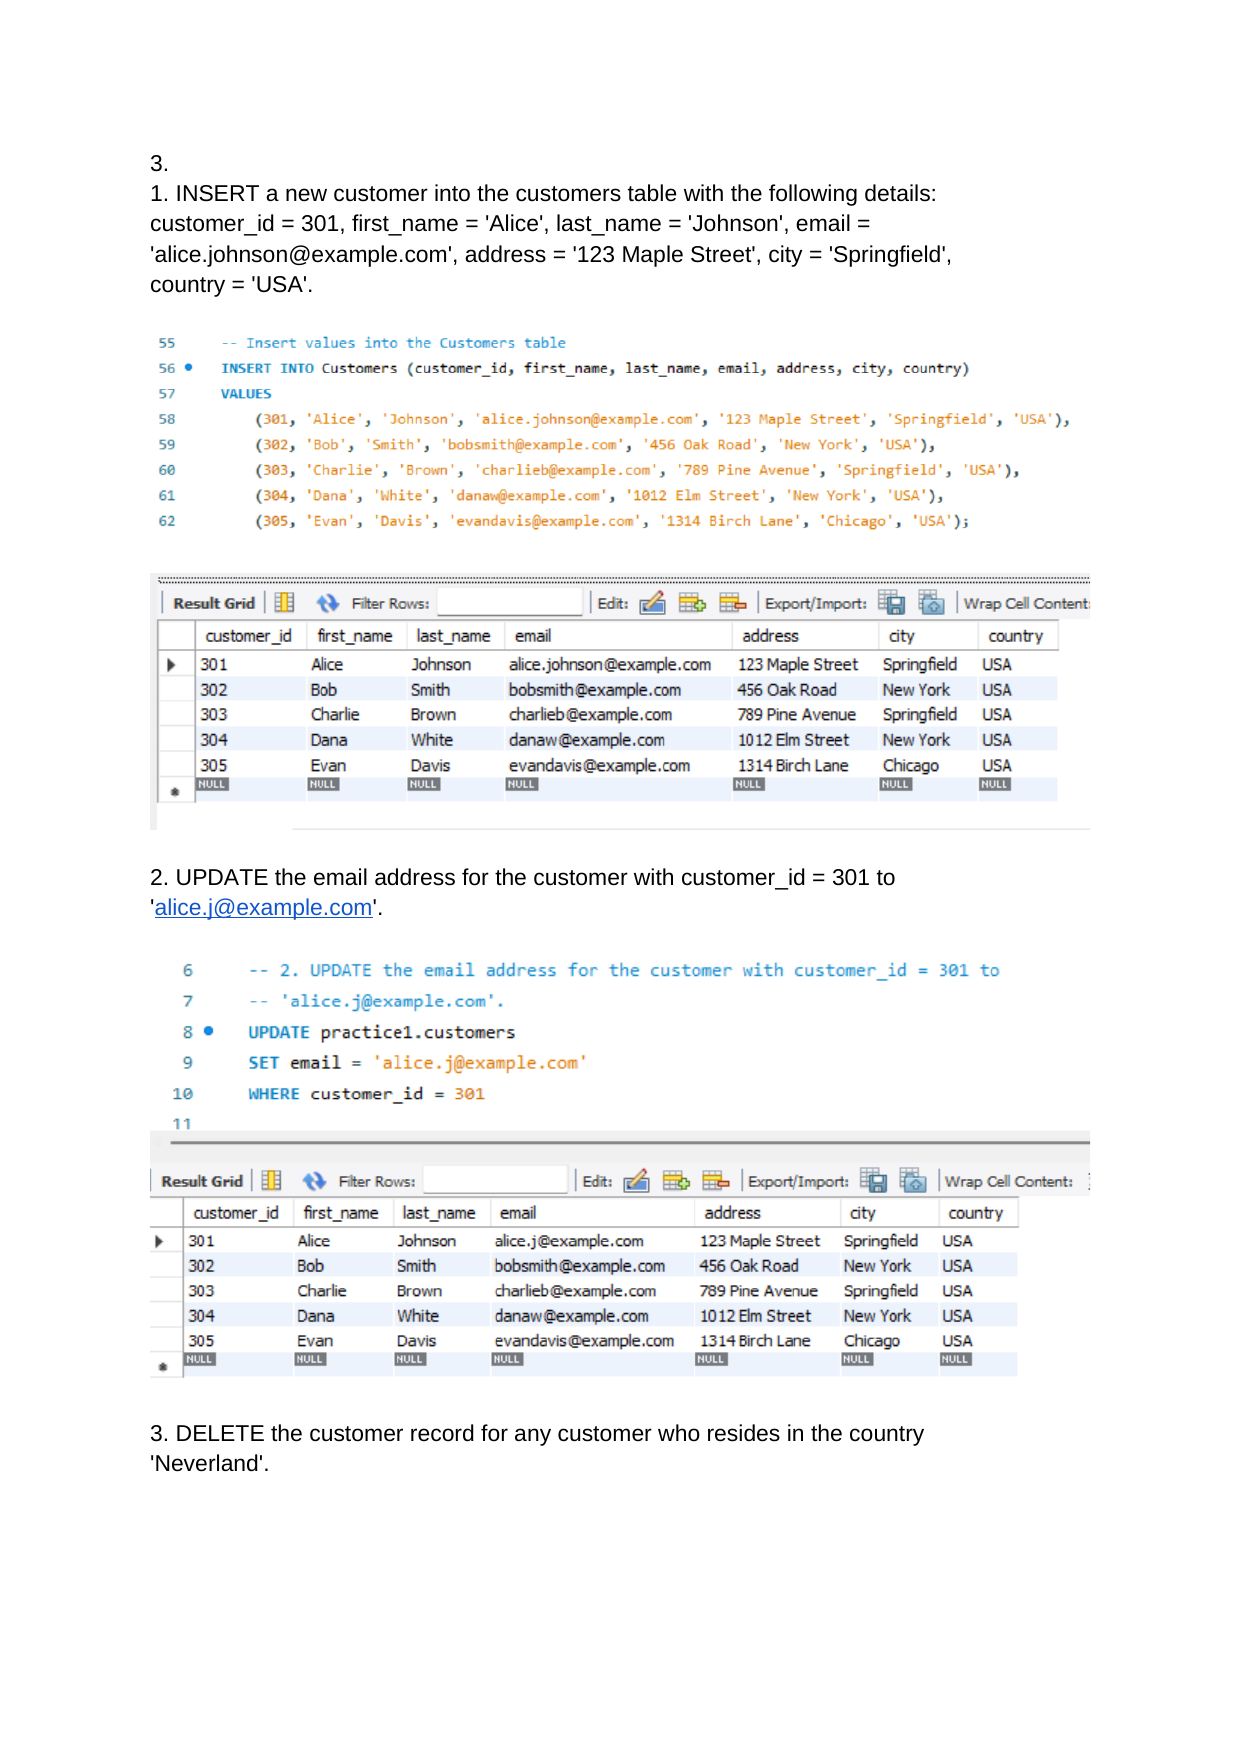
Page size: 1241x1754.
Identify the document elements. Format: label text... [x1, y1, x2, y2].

text 2. UPDATE the email address for the customer with customer_id = 301 to [150, 864, 1090, 890]
picture [150, 573, 1091, 830]
picture [150, 954, 1091, 1386]
text 'alice.johnson@example.com', address = '123 Maple Street', city = 'Springfield', [150, 241, 1090, 267]
text 3. [150, 150, 1090, 176]
text customer_id = 301, first_name = 'Alice', last_name = 'Johnson', email = [150, 210, 1090, 237]
text country = 'USA'. [150, 271, 1090, 297]
picture [150, 331, 1091, 540]
text 'alice.j@example.com'. [150, 894, 1090, 921]
text 'Neverland'. [150, 1450, 1090, 1476]
text 3. DELETE the customer record for any customer who resides in the country [150, 1420, 1090, 1446]
text 1. INSERT a new customer into the customers table with the following details: [150, 180, 1090, 207]
